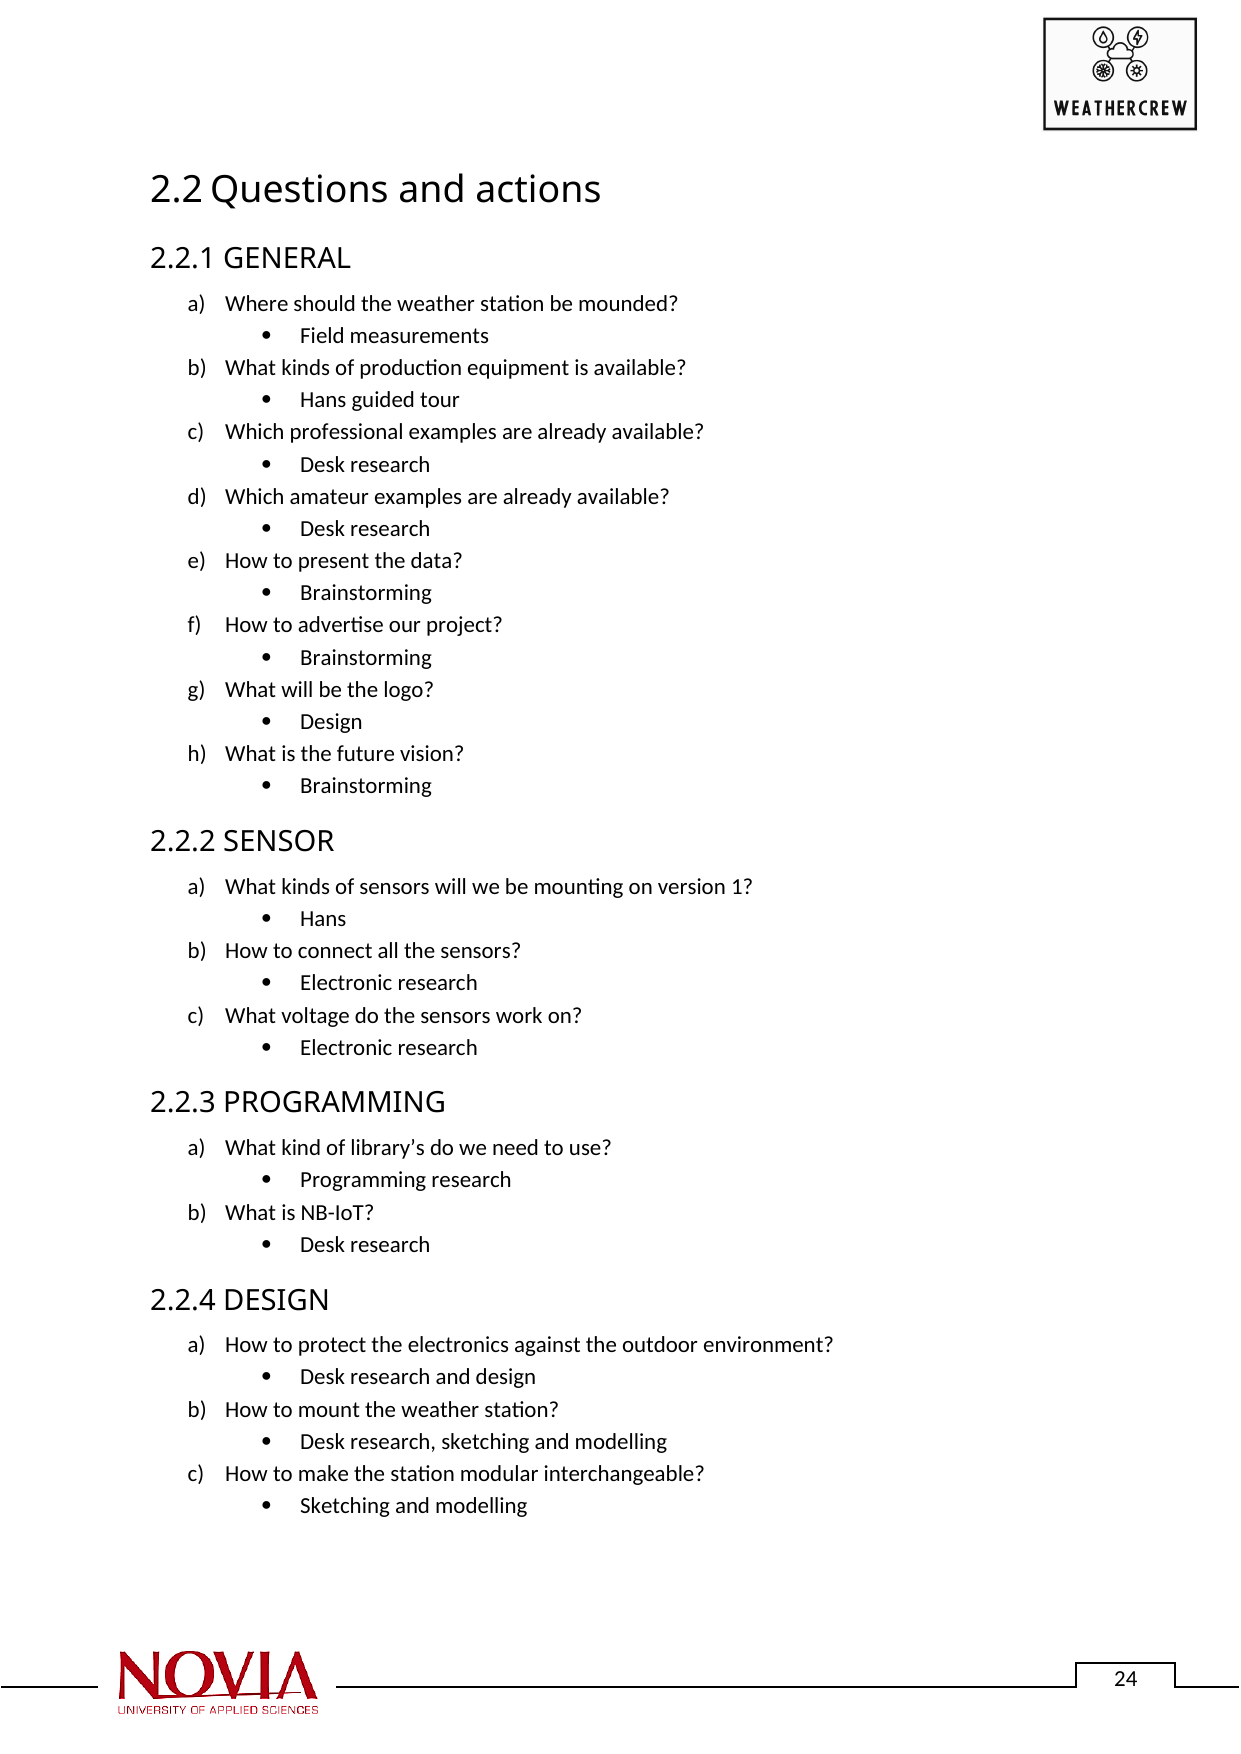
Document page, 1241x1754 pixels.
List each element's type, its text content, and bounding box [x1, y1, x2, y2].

list What kind of library’s do we need to use? [187, 1133, 1090, 1161]
subtitle Questions and actions [150, 162, 1090, 213]
subtitle 2.2.2 Sensor [150, 820, 1090, 860]
list How to make the station modular interchangeable? [187, 1459, 1090, 1487]
list Design [262, 707, 1090, 735]
list How to connect all the sensors? [187, 936, 1090, 964]
list Desk research [262, 1230, 1090, 1258]
subtitle 2.2.3 Programming [150, 1082, 1090, 1121]
list Desk research, sketching and modelling [262, 1427, 1090, 1455]
subtitle 2.2.1 General [150, 237, 1090, 277]
list Programming research [262, 1166, 1090, 1193]
list How to advertise our project? [187, 611, 1090, 639]
picture [1041, 16, 1199, 132]
list How to protect the electronics against the outdoor environment? [187, 1330, 1090, 1358]
list Desk research [262, 514, 1090, 542]
list Field measurements [262, 321, 1090, 349]
list Which amateur examples are already available? [187, 482, 1090, 510]
list Where should the weather station be mounded? [187, 289, 1090, 317]
list What voltage do the sensors work on? [187, 1001, 1090, 1029]
list Sketching and modelling [262, 1491, 1090, 1519]
list What is NB-IoT? [187, 1198, 1090, 1226]
list Hans [262, 904, 1090, 932]
list How to present the data? [187, 546, 1090, 574]
list What will be the logo? [187, 675, 1090, 703]
list What is the future vision? [187, 739, 1090, 767]
list Brainstorming [262, 643, 1090, 671]
subtitle 2.2.4 Design [150, 1279, 1090, 1318]
list Which professional examples are already available? [187, 417, 1090, 446]
list How to mount the weather station? [187, 1395, 1090, 1423]
picture [98, 1638, 336, 1724]
list Desk research [262, 450, 1090, 478]
list Brainstorming [262, 578, 1090, 606]
list Brainstorming [262, 772, 1090, 799]
list What kinds of sensors will we be mounting on version 1? [187, 872, 1090, 900]
list Electronic research [262, 1033, 1090, 1061]
list Hans guided tour [262, 385, 1090, 413]
list What kinds of production equipment is available? [187, 353, 1090, 381]
list Electronic research [262, 968, 1090, 997]
list Desk research and design [262, 1362, 1090, 1391]
